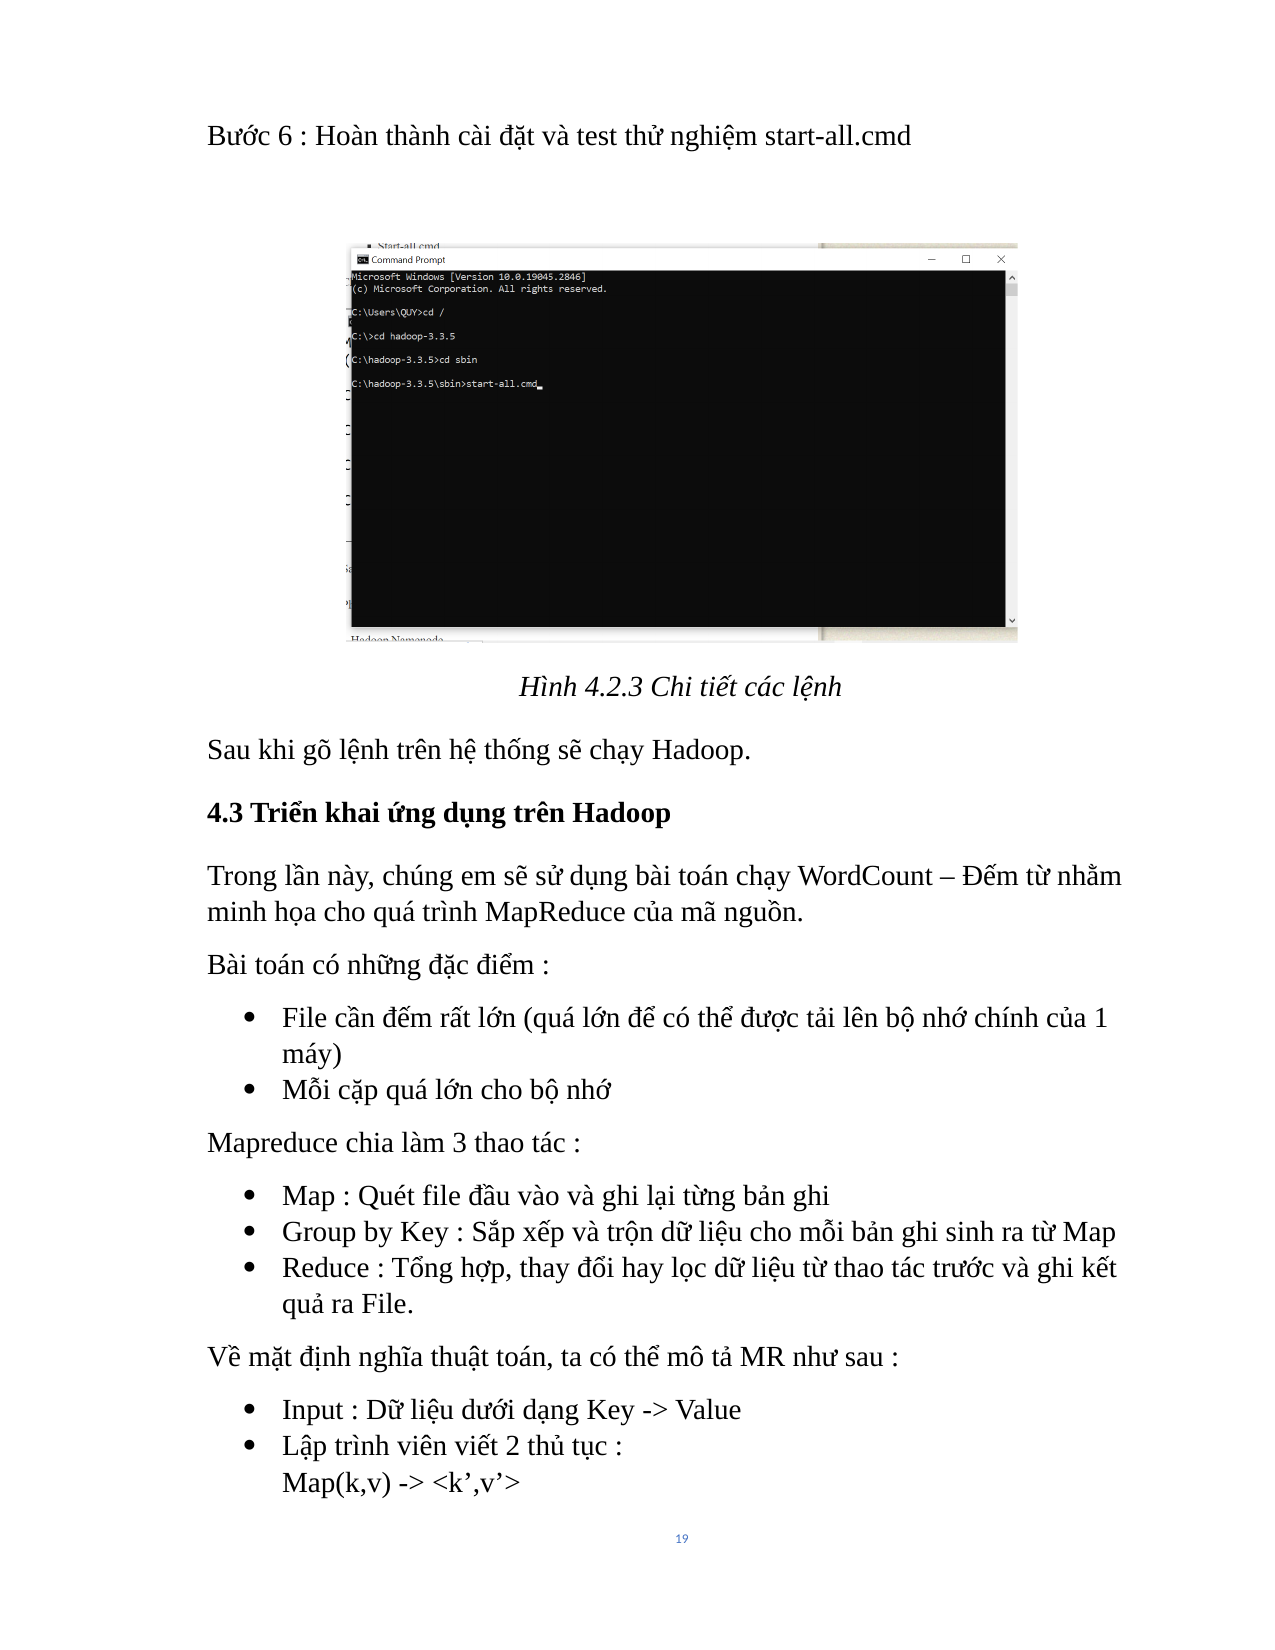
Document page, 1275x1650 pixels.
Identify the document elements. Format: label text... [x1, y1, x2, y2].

text Bước 6 : Hoàn thành cài đặt và test thử nghiệm start-all.cmd [207, 118, 1157, 152]
list Lập trình viên viết 2 thủ tục : [244, 1428, 1157, 1462]
list Input : Dữ liệu dưới dạng Key -> Value [244, 1392, 1157, 1426]
subtitle 4.3 Triển khai ứng dụng trên Hadoop [207, 795, 1157, 829]
text Về mặt định nghĩa thuật toán, ta có thể mô tả MR như sau : [207, 1339, 1157, 1373]
list Mỗi cặp quá lớn cho bộ nhớ [244, 1072, 1157, 1106]
picture [346, 243, 1018, 643]
text Mapreduce chia làm 3 thao tác : [207, 1125, 1157, 1159]
text Sau khi gõ lệnh trên hệ thống sẽ chạy Hadoop. [207, 732, 1157, 766]
text Bài toán có những đặc điểm : [207, 947, 1157, 981]
text Hình 4.2.3 Chi tiết các lệnh [207, 669, 1157, 703]
list File cần đếm rất lớn (quá lớn để có thể được tải lên bộ nhớ chính của 1 máy) [244, 1000, 1157, 1069]
list Group by Key : Sắp xếp và trộn dữ liệu cho mỗi bản ghi sinh ra từ Map [244, 1214, 1157, 1248]
list Map(k,v) -> <k’,v’> [282, 1465, 1157, 1498]
list Map : Quét file đầu vào và ghi lại từng bản ghi [244, 1178, 1157, 1212]
list Reduce : Tổng hợp, thay đổi hay lọc dữ liệu từ thao tác trước và ghi kết quả ra File. [244, 1250, 1157, 1320]
text Trong lần này, chúng em sẽ sử dụng bài toán chạy WordCount – Đếm từ nhằm minh họa cho quá trình MapReduce của mã nguồn. [207, 858, 1157, 928]
